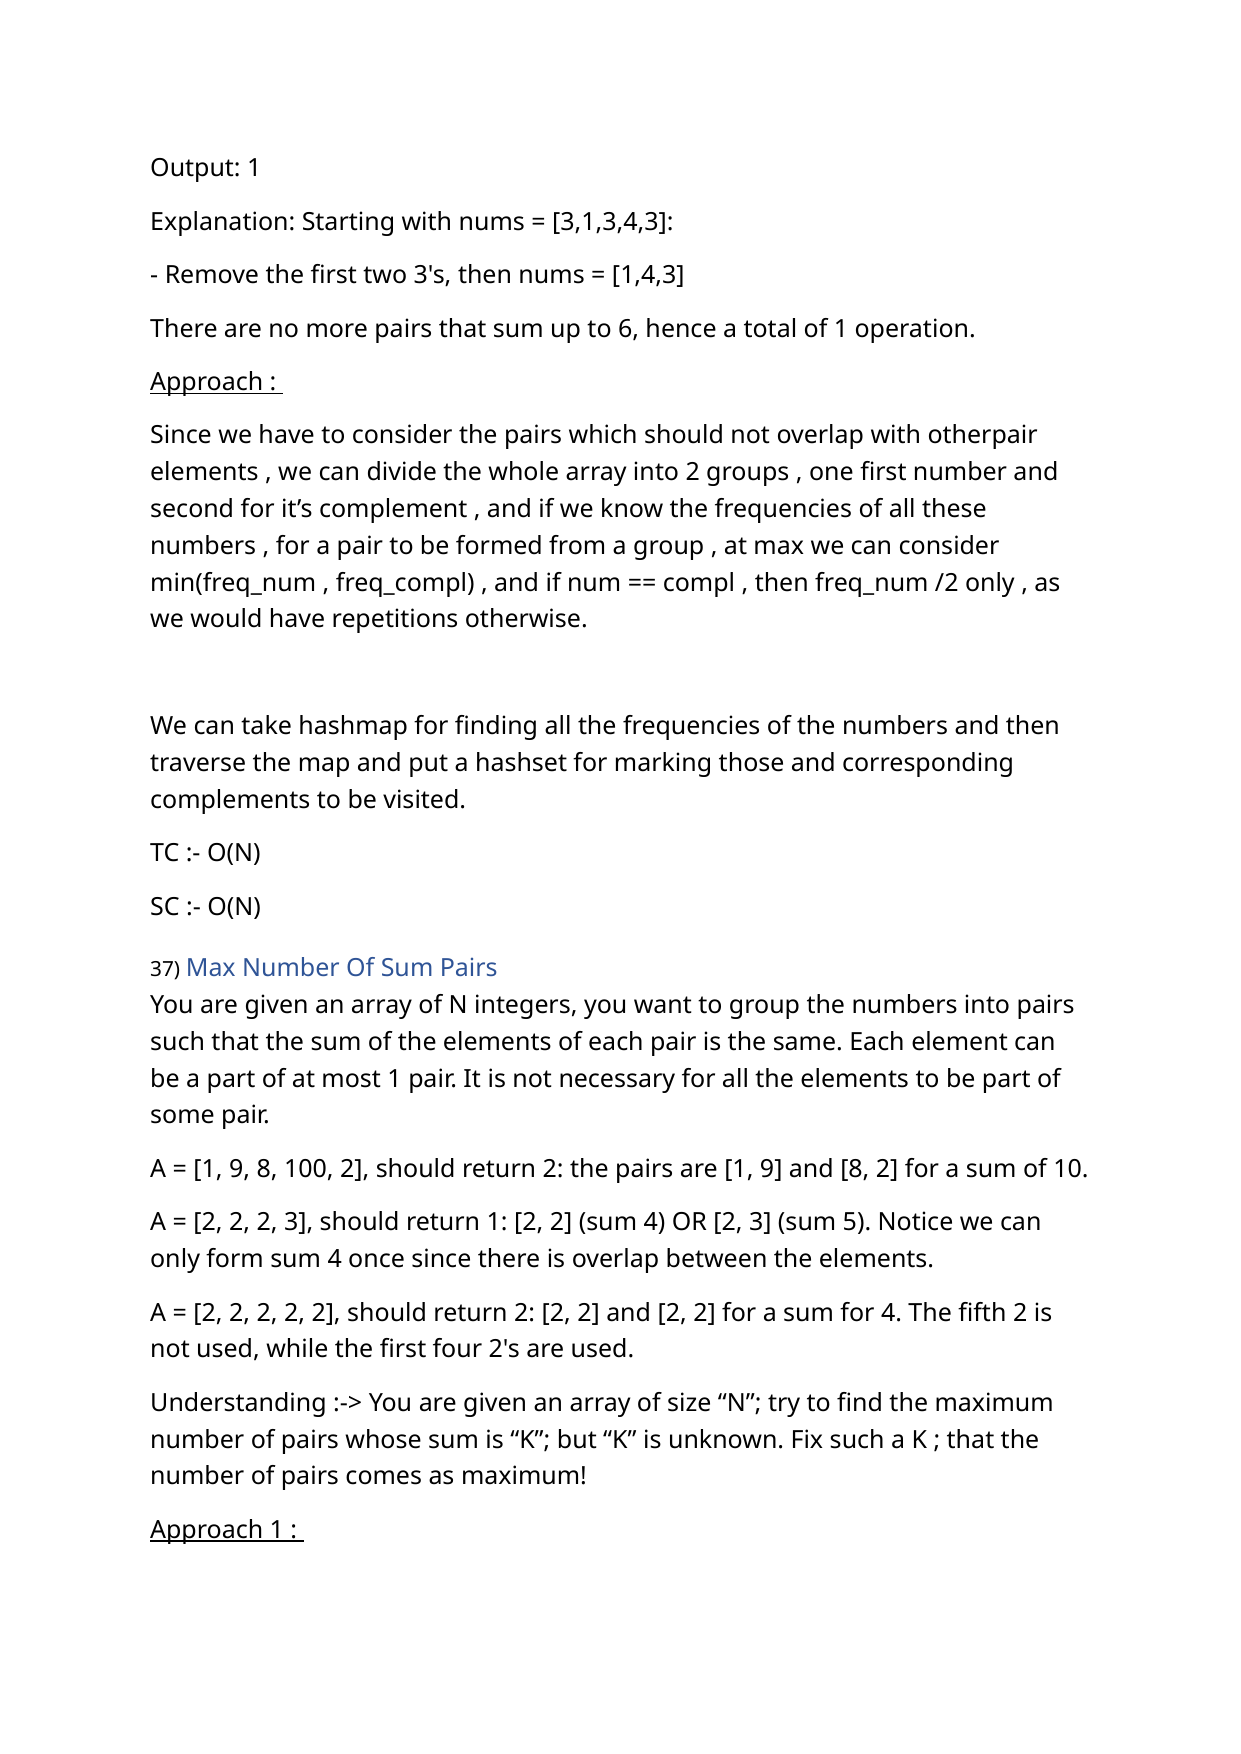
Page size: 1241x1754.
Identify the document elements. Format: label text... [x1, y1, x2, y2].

text Understanding :-> You are given an array of size “N”; try to find the maximum number of pairs whose sum is “K”; but “K” is unknown. Fix such a K ; that the number of pairs comes as maximum! [150, 1384, 1090, 1492]
text Approach 1 : [150, 1511, 1090, 1546]
text SC :- O(N) [150, 888, 1090, 922]
text Since we have to consider the pairs which should not overlap with otherpair elements , we can divide the whole array into 2 groups , one first number and second for it’s complement , and if we know the frequencies of all these numbers , for a pair to be formed from a group , at max we can consider min(freq_num , freq_compl) , and if num == compl , then freq_num /2 only , as we would have repetitions otherwise. [150, 417, 1090, 635]
text A = [1, 9, 8, 100, 2], should return 2: the pairs are [1, 9] and [8, 2] for a sum of 10. [150, 1151, 1090, 1185]
text You are given an array of N integers, you want to group the numbers into pairs such that the sum of the elements of each pair is the same. Each element can be a part of at most 1 pair. It is not necessary for all the elements to be part of some pair. [150, 987, 1090, 1131]
text Explanation: Starting with nums = [3,1,3,4,3]: [150, 203, 1090, 237]
text Output: 1 [150, 150, 1090, 184]
text A = [2, 2, 2, 2, 2], should return 2: [2, 2] and [2, 2] for a sum for 4. The fifth 2 is not used, while the first four 2's are used. [150, 1294, 1090, 1365]
text We can take hashmap for finding all the frequencies of the numbers and then traverse the map and put a hashset for marking those and corresponding complements to be visited. [150, 708, 1090, 816]
text - Remove the first two 3's, then nums = [1,4,3] [150, 257, 1090, 291]
subtitle Max Number Of Sum Pairs [150, 950, 1090, 984]
text Approach : [150, 364, 1090, 398]
text A = [2, 2, 2, 3], should return 1: [2, 2] (sum 4) OR [2, 3] (sum 5). Notice we can only form sum 4 once since there is overlap between the elements. [150, 1204, 1090, 1275]
text TC :- O(N) [150, 835, 1090, 869]
text There are no more pairs that sum up to 6, hence a total of 1 operation. [150, 310, 1090, 344]
